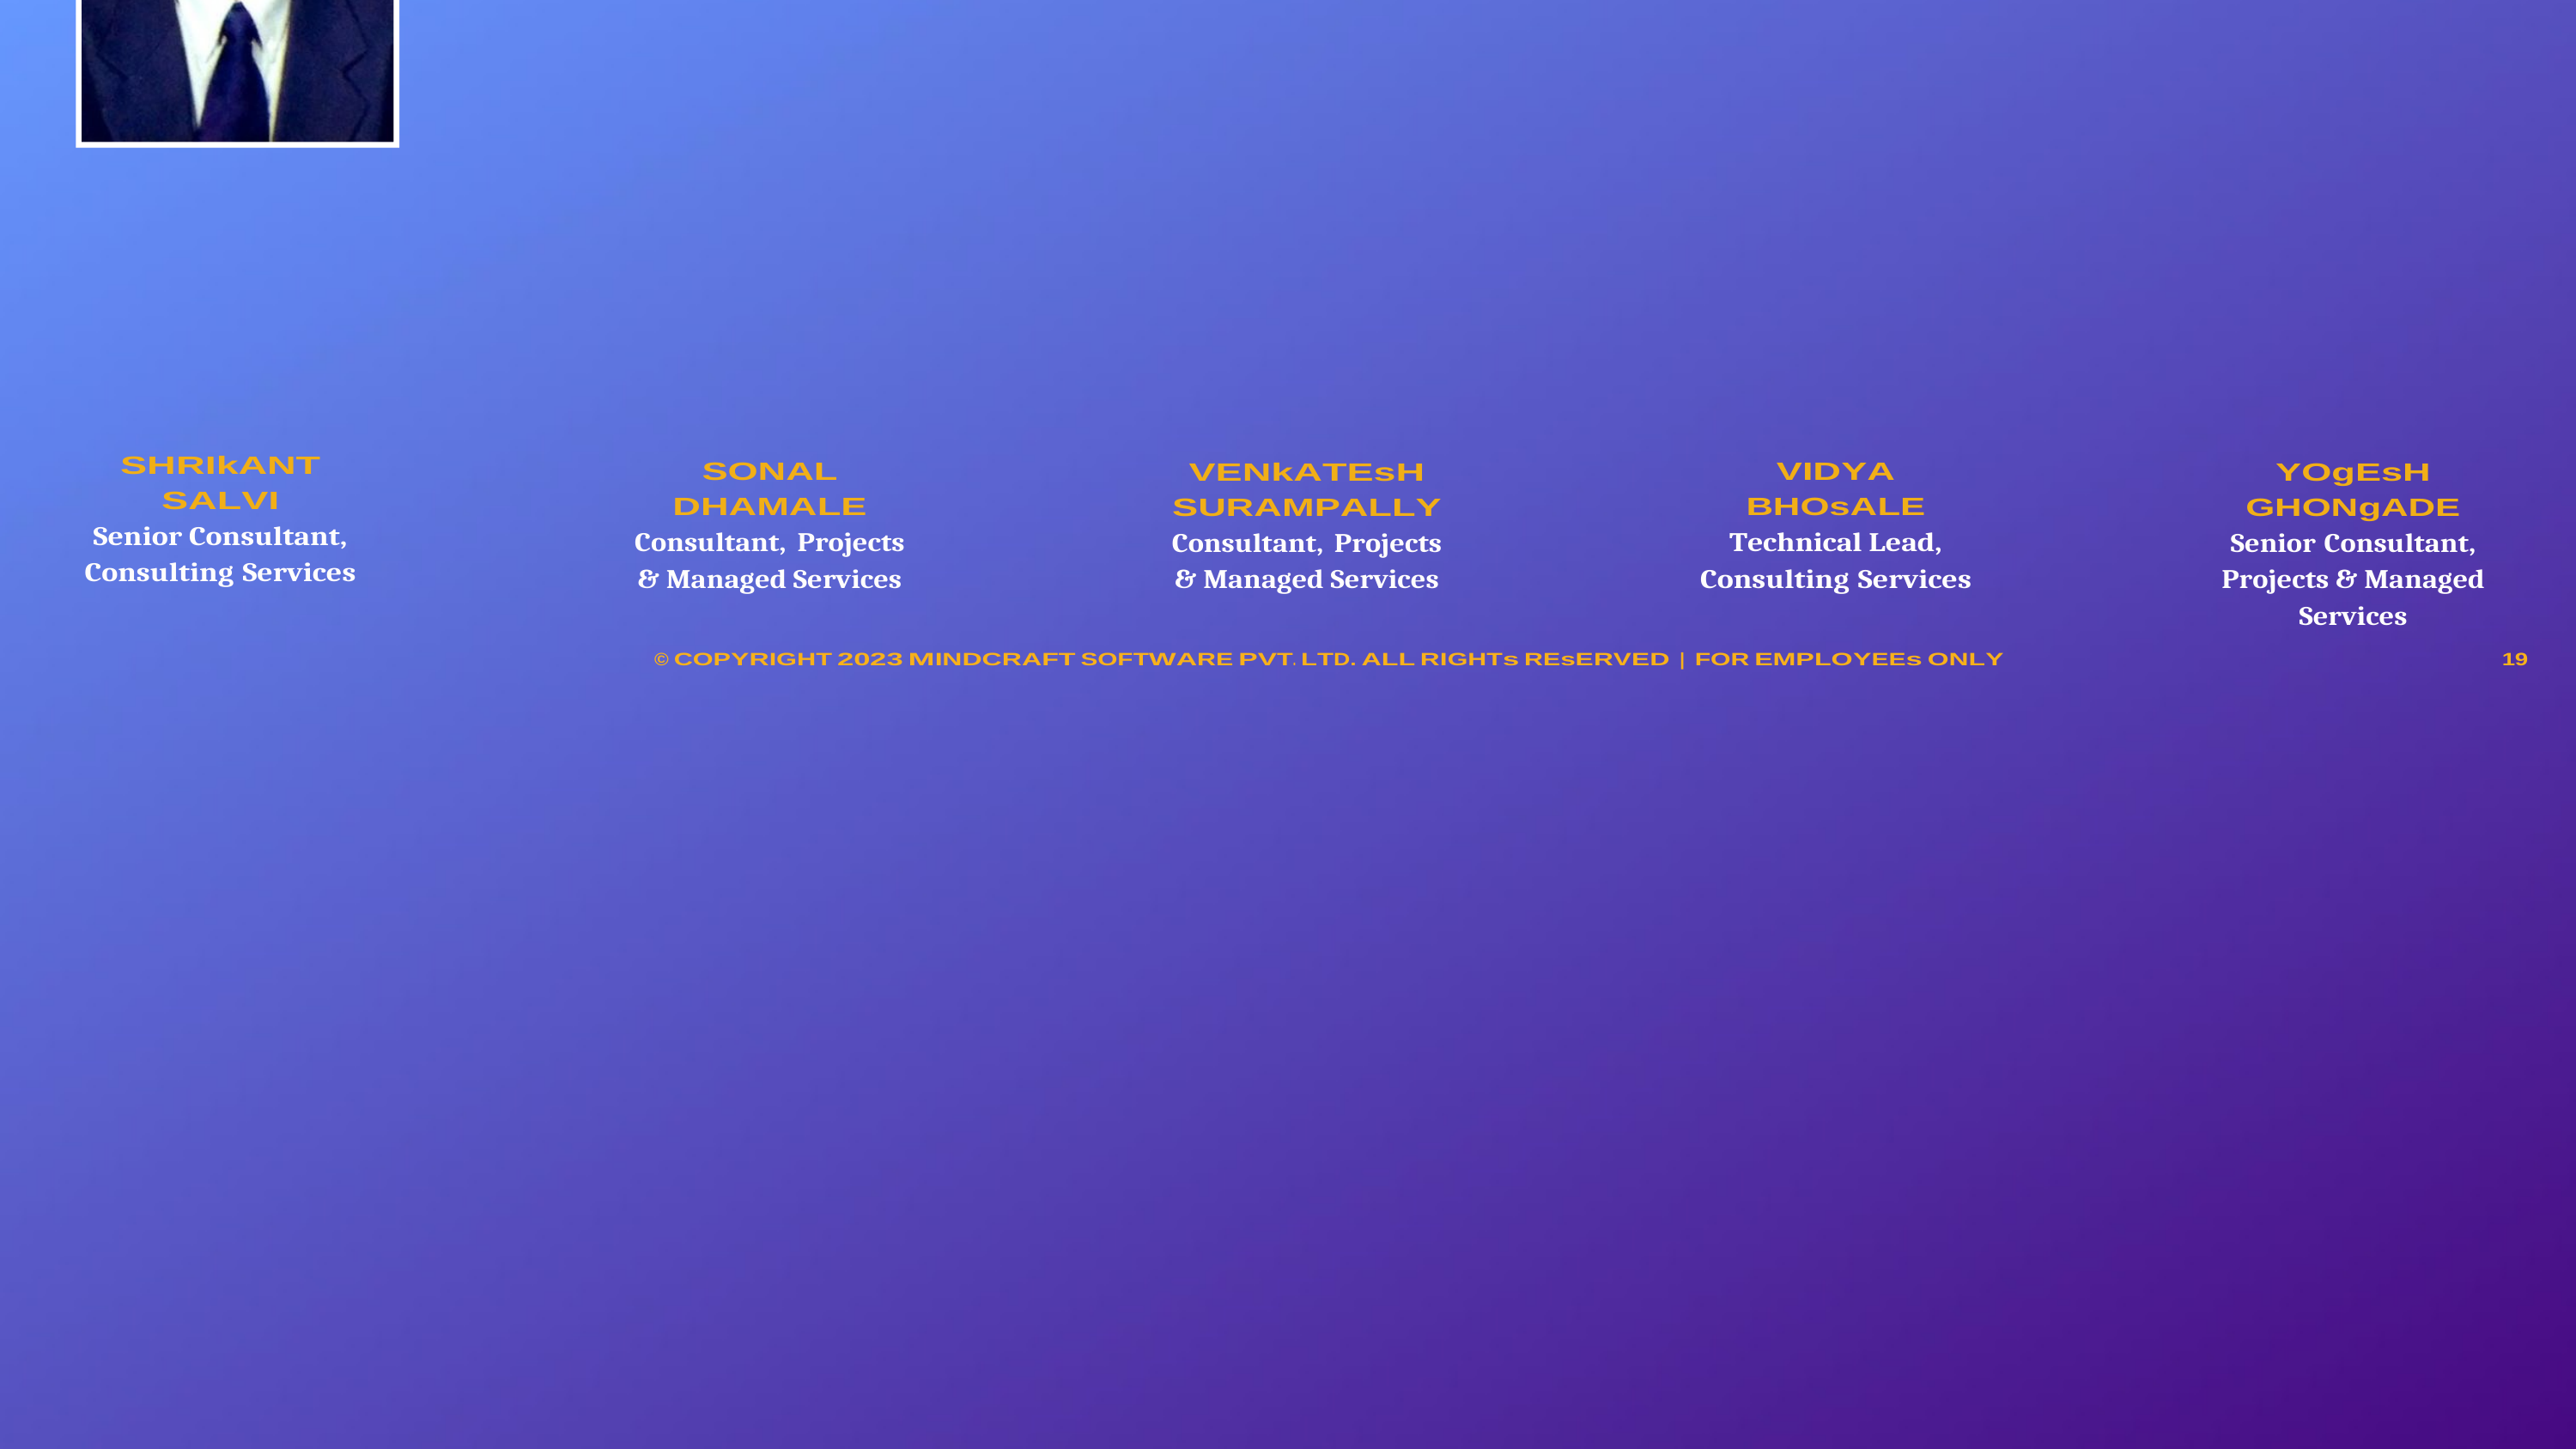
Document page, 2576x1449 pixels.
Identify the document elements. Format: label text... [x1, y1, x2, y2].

text Technical Lead, Consulting Services [1695, 528, 1976, 595]
picture [82, 0, 393, 142]
text Senior Consultant, Projects & Managed Services [2215, 528, 2491, 632]
picture [0, 0, 2576, 1449]
text Senior Consultant, Consulting Services [80, 521, 361, 589]
text VENkATEsH SURAMPALLY [1169, 458, 1444, 521]
text SHRIkANT SALVI [119, 450, 321, 514]
text VIDYA BHOsALE [1735, 457, 1937, 521]
text YOgEsH GHONgADE [2244, 458, 2463, 521]
text © COPYRIGHT 2023 MINDCRAFT SOFTWARE PVT. LTD. ALL RIGHTs REsERVED | FOR EMPLOYEEs ONLY 19 [654, 649, 2542, 670]
text Consultant, Projects & Managed Services [1169, 528, 1444, 596]
text Consultant, Projects & Managed Services [632, 528, 908, 595]
text SONAL DHAMALE [670, 457, 869, 521]
